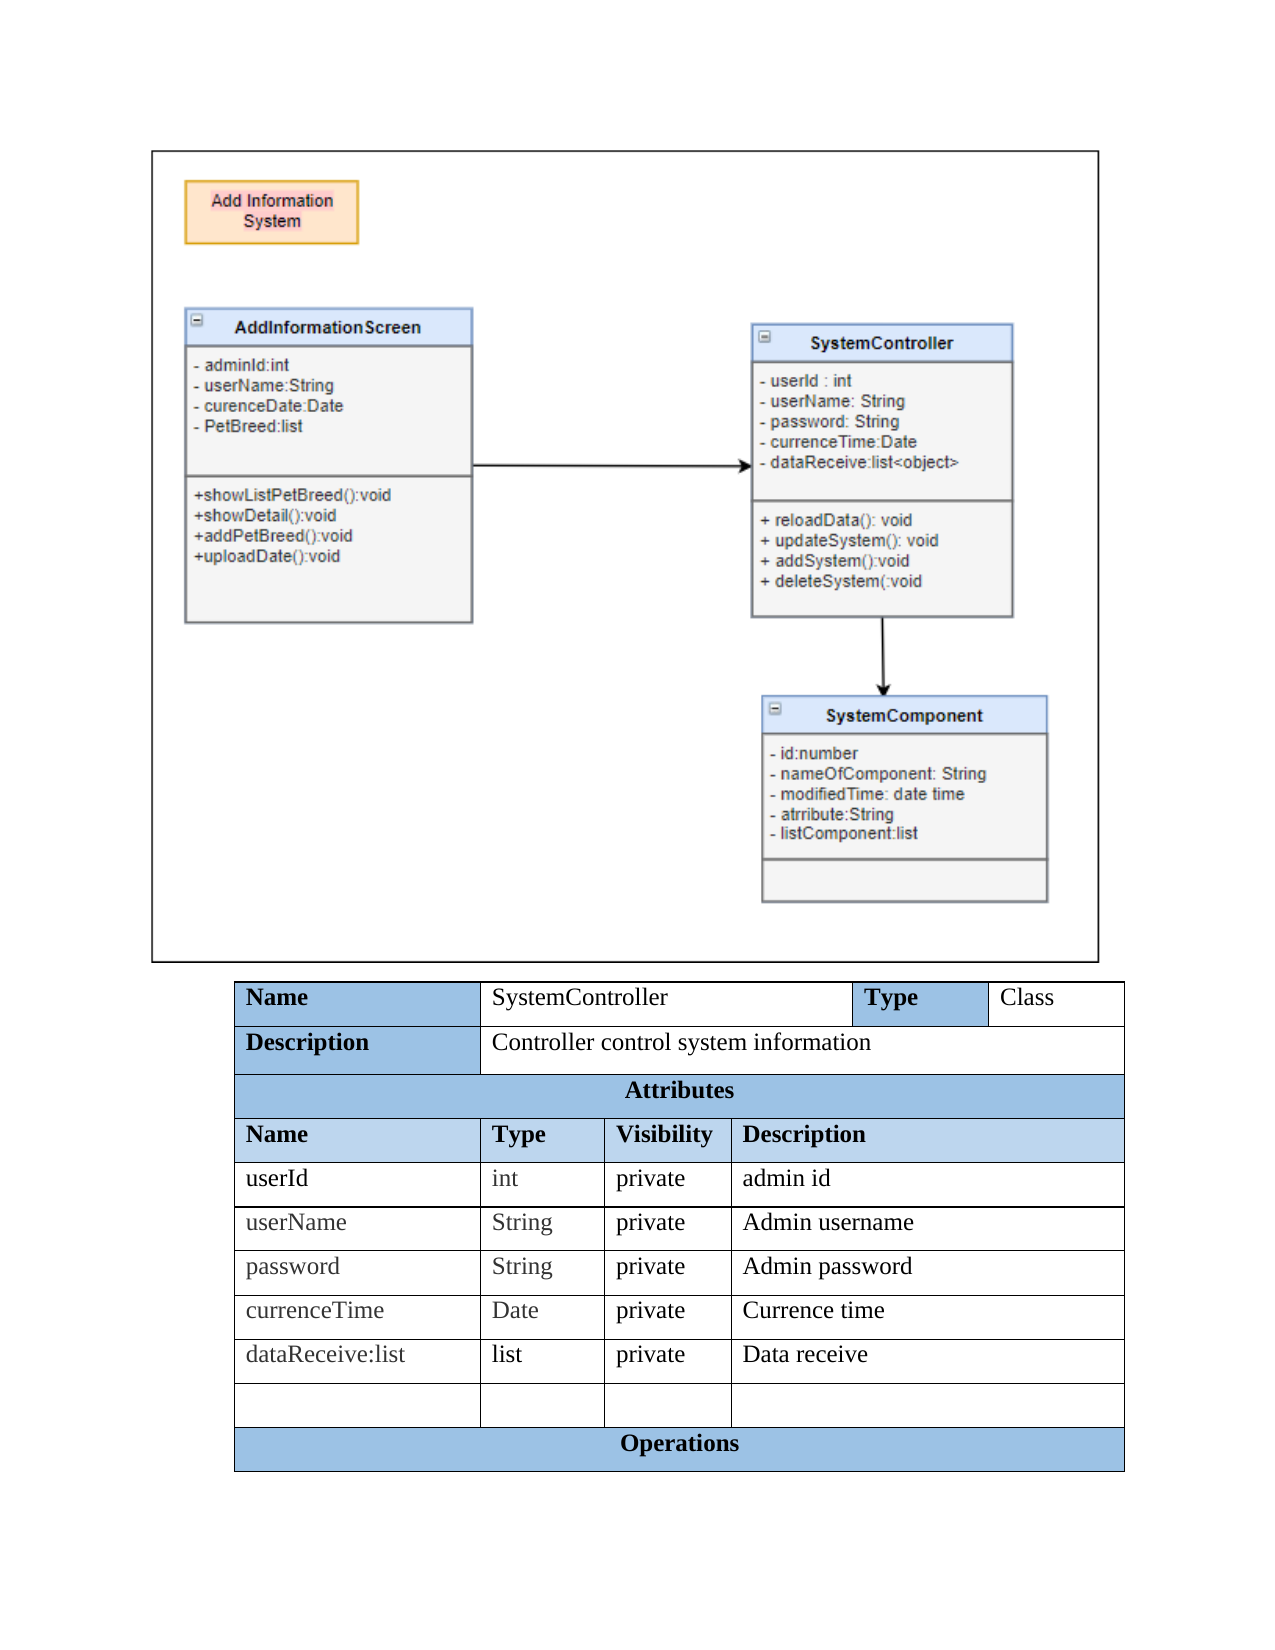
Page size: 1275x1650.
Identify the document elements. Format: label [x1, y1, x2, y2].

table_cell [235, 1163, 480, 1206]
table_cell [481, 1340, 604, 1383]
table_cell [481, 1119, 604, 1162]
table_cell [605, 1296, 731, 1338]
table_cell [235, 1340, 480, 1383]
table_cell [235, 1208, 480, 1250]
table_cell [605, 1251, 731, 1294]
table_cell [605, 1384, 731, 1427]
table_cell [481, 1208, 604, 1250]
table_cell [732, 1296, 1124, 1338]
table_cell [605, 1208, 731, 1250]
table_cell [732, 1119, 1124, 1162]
picture [150, 150, 1100, 963]
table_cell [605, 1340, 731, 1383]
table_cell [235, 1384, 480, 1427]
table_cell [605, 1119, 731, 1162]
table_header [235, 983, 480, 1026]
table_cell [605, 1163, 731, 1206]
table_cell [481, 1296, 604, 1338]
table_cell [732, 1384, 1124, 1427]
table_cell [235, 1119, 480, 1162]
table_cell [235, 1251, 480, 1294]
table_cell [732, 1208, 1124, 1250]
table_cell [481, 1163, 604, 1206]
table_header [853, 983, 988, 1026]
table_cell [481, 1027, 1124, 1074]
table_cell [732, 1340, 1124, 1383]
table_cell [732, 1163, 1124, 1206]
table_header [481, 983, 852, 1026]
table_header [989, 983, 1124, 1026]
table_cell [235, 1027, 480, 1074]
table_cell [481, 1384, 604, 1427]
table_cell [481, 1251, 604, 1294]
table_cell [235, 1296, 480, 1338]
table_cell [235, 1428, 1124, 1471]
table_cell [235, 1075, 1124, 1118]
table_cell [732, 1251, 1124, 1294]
